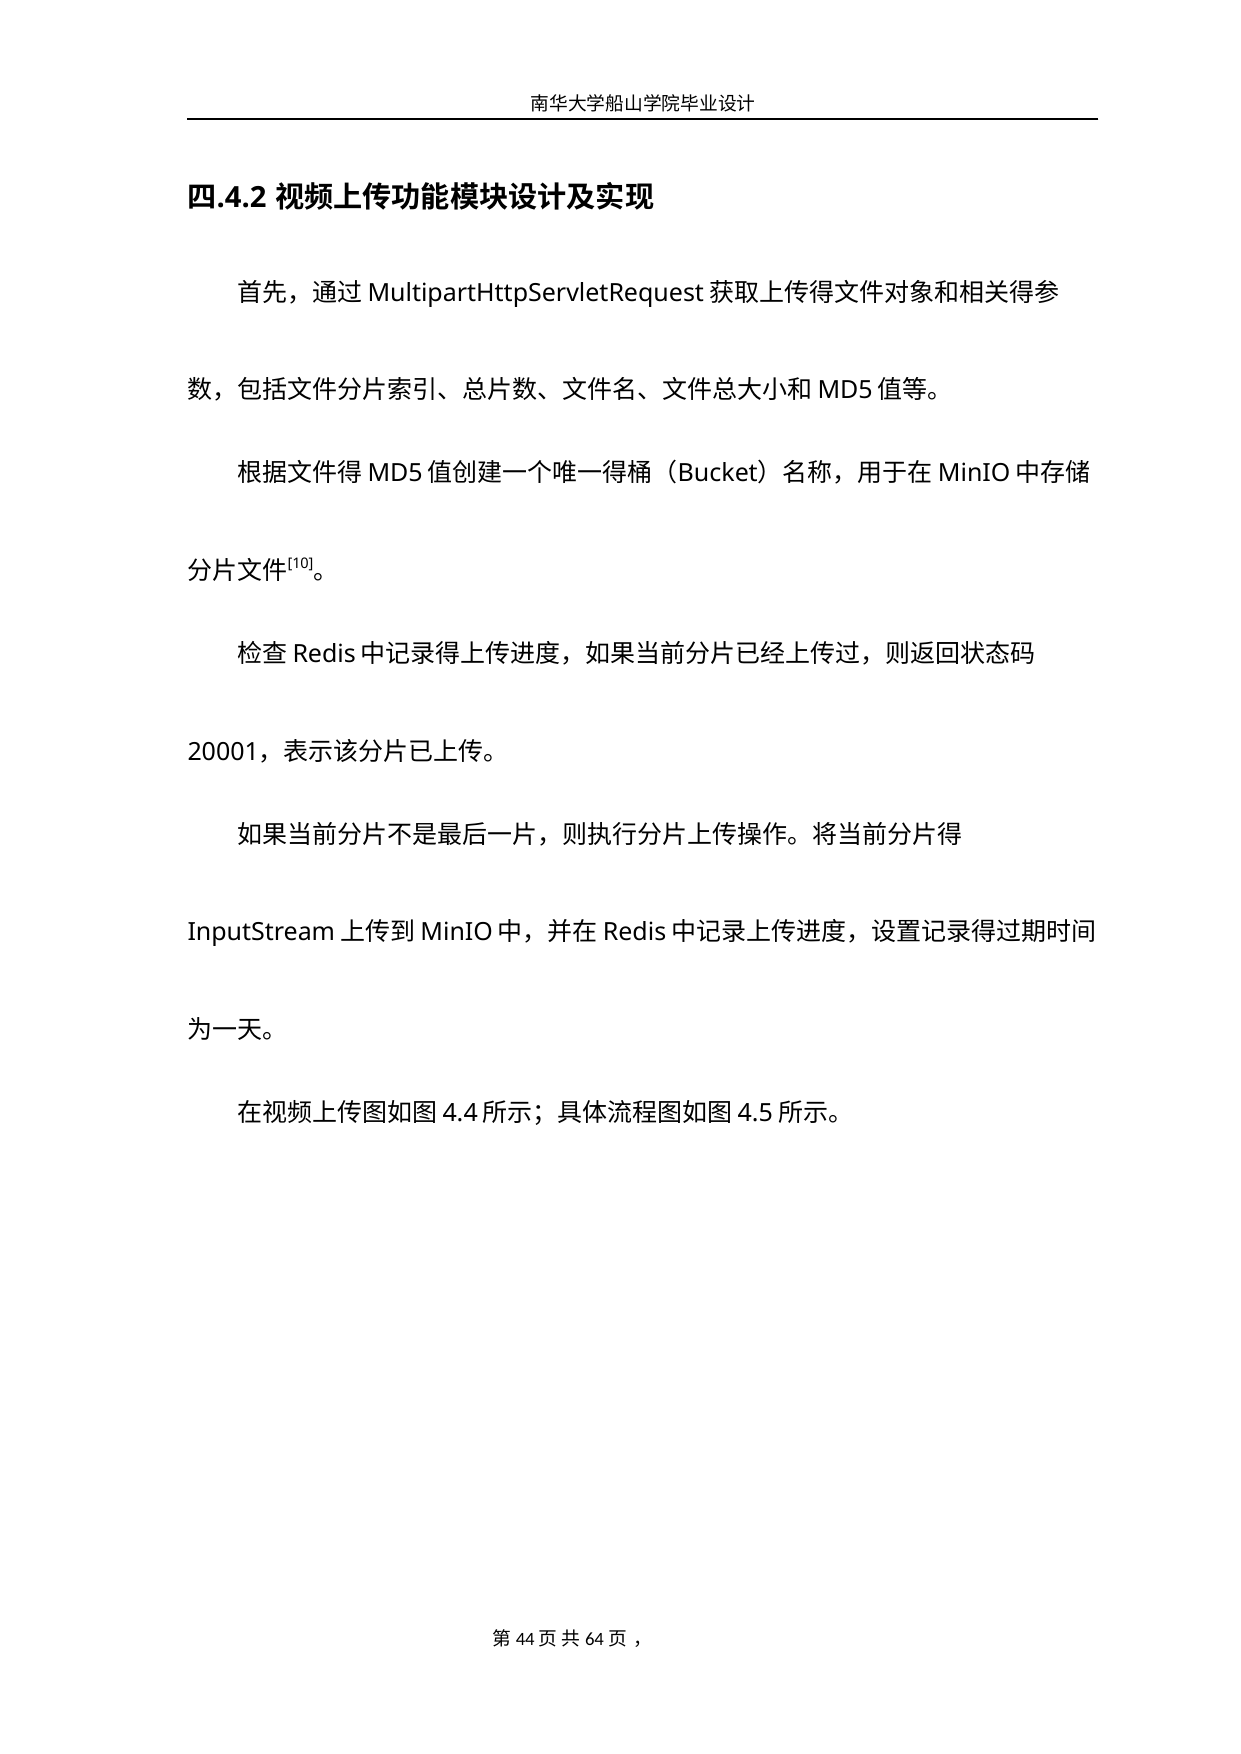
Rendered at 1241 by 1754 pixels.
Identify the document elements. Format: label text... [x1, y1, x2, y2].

text 检查Redis中记录得上传进度，如果当前分片已经上传过，则返回状态码20001，表示该分片已上传。 [187, 619, 1098, 782]
subtitle 视频上传功能模块设计及实现 [187, 162, 1098, 227]
text 如果当前分片不是最后一片，则执行分片上传操作。将当前分片得InputStream上传到MinIO中，并在Redis中记录上传进度，设置记录得过期时间为一天。 [187, 800, 1098, 1060]
text 根据文件得MD5值创建一个唯一得桶（Bucket）名称，用于在MinIO中存储分片文件[10]。 [187, 438, 1098, 601]
text 首先，通过MultipartHttpServletRequest获取上传得文件对象和相关得参数，包括文件分片索引、总片数、文件名、文件总大小和MD5值等。 [187, 258, 1098, 420]
text 在视频上传图如图4.4所示；具体流程图如图4.5所示。 [187, 1078, 1098, 1143]
